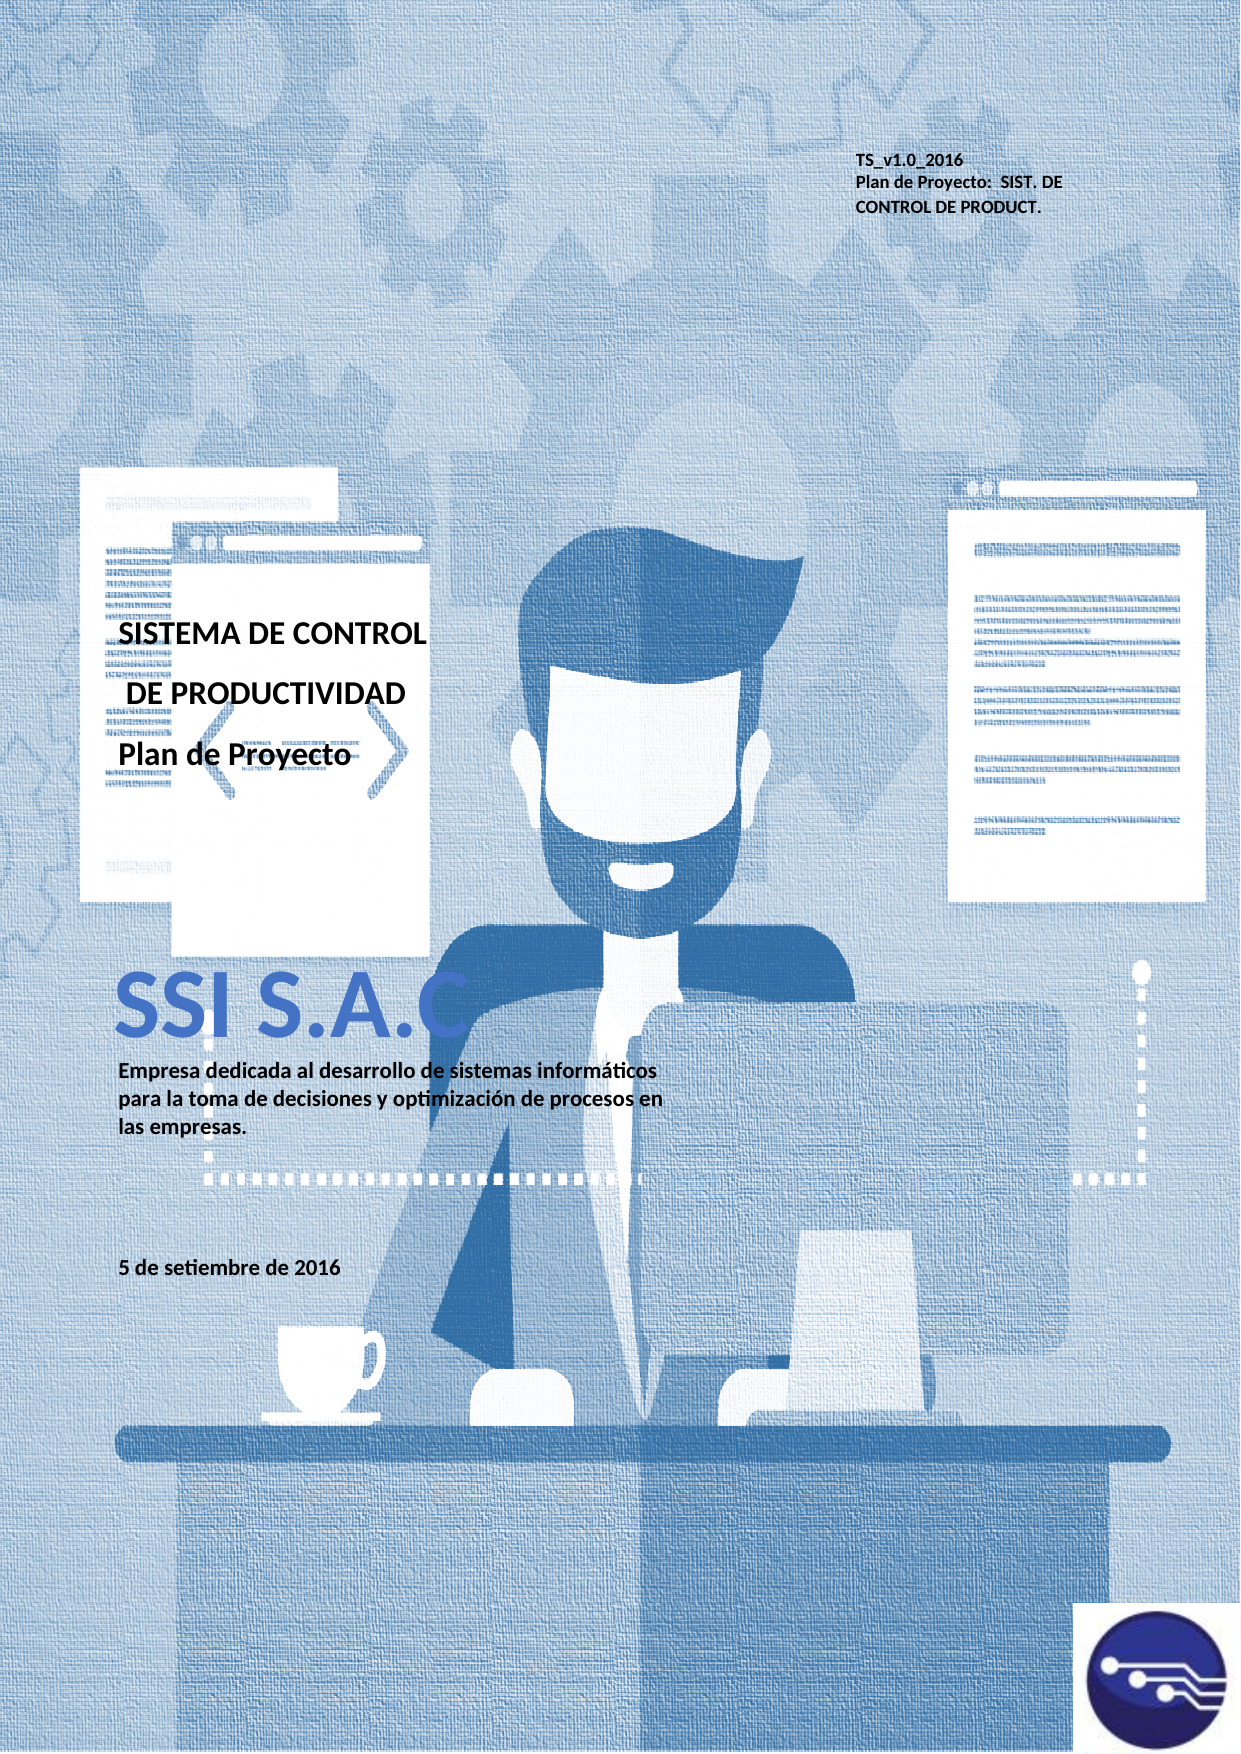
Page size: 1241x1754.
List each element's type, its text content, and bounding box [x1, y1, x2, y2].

text Empresa dedicada al desarrollo de sistemas informáticos [118, 1056, 1063, 1084]
text TS_v1.0_2016 [856, 148, 1063, 171]
text SISTEMA DE CONTROL [118, 612, 1063, 652]
picture [1072, 1603, 1241, 1754]
text para la toma de decisiones y optimización de procesos en [118, 1084, 1063, 1112]
text Plan de Proyecto [118, 733, 1063, 774]
text DE PRODUCTIVIDAD [118, 672, 1063, 713]
text las empresas. [118, 1112, 1063, 1140]
text 5 de setiembre de 2016 [118, 1253, 1063, 1281]
text Plan de Proyecto: SIST. DE CONTROL DE PRODUCT. [856, 171, 1063, 218]
